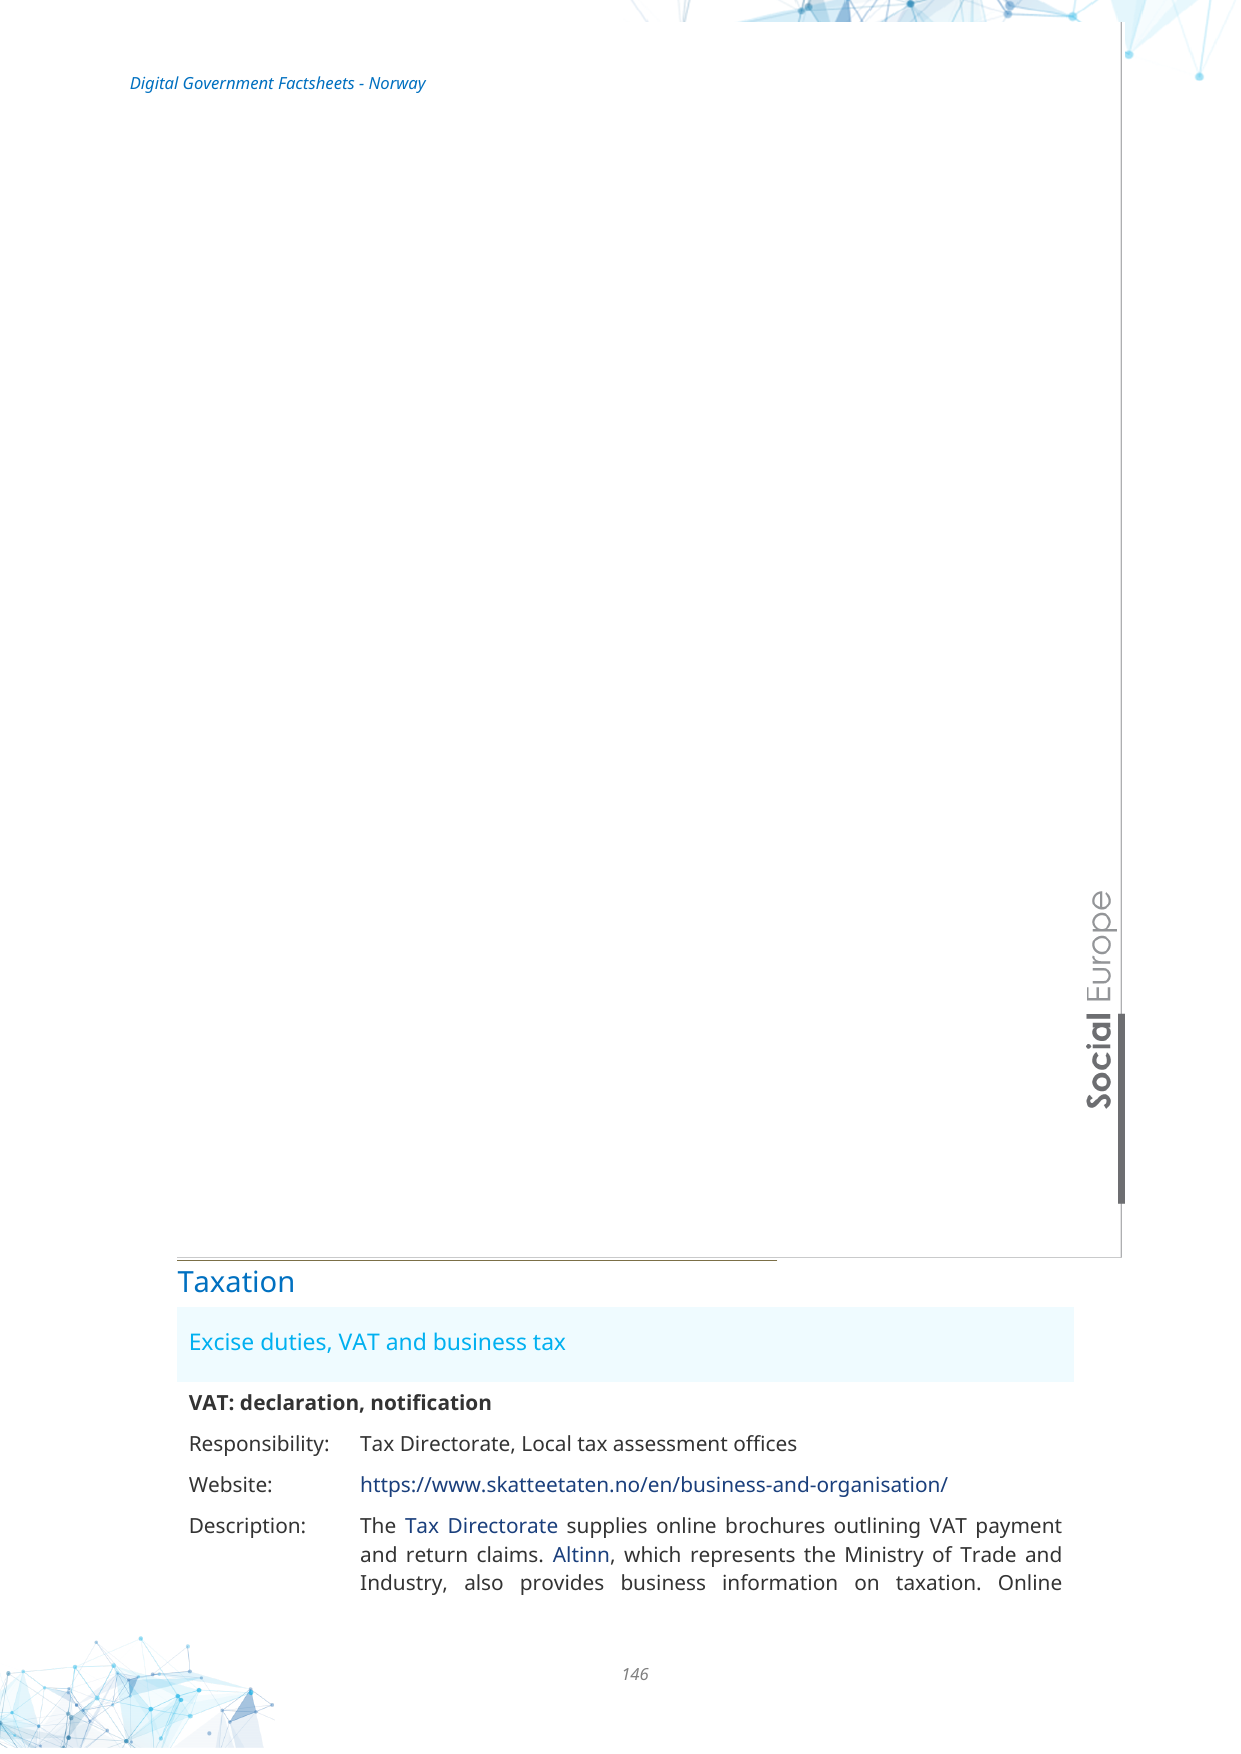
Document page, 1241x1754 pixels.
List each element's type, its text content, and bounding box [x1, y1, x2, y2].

table_header Excise duties, VAT and business tax [177, 1307, 1074, 1382]
table_cell https://www.skatteetaten.no/en/business-and-organisation/ [349, 1464, 1074, 1505]
picture [177, 22, 1125, 1258]
table_cell Website: [177, 1464, 349, 1505]
table_cell VAT: declaration, notification [177, 1382, 1074, 1423]
table_cell Tax Directorate, Local tax assessment offices [349, 1423, 1074, 1464]
table_cell The Tax Directorate supplies online brochures outlining VAT payment and return claims. Altinn, which represents the Ministry of Trade and Industry, also provides business information on taxation. Online services are fully interactive and can also be accessed through the Altinn portal. [349, 1505, 1074, 1603]
table_cell Description: [177, 1505, 349, 1603]
subtitle Taxation [177, 1261, 1092, 1301]
table_cell Responsibility: [177, 1423, 349, 1464]
